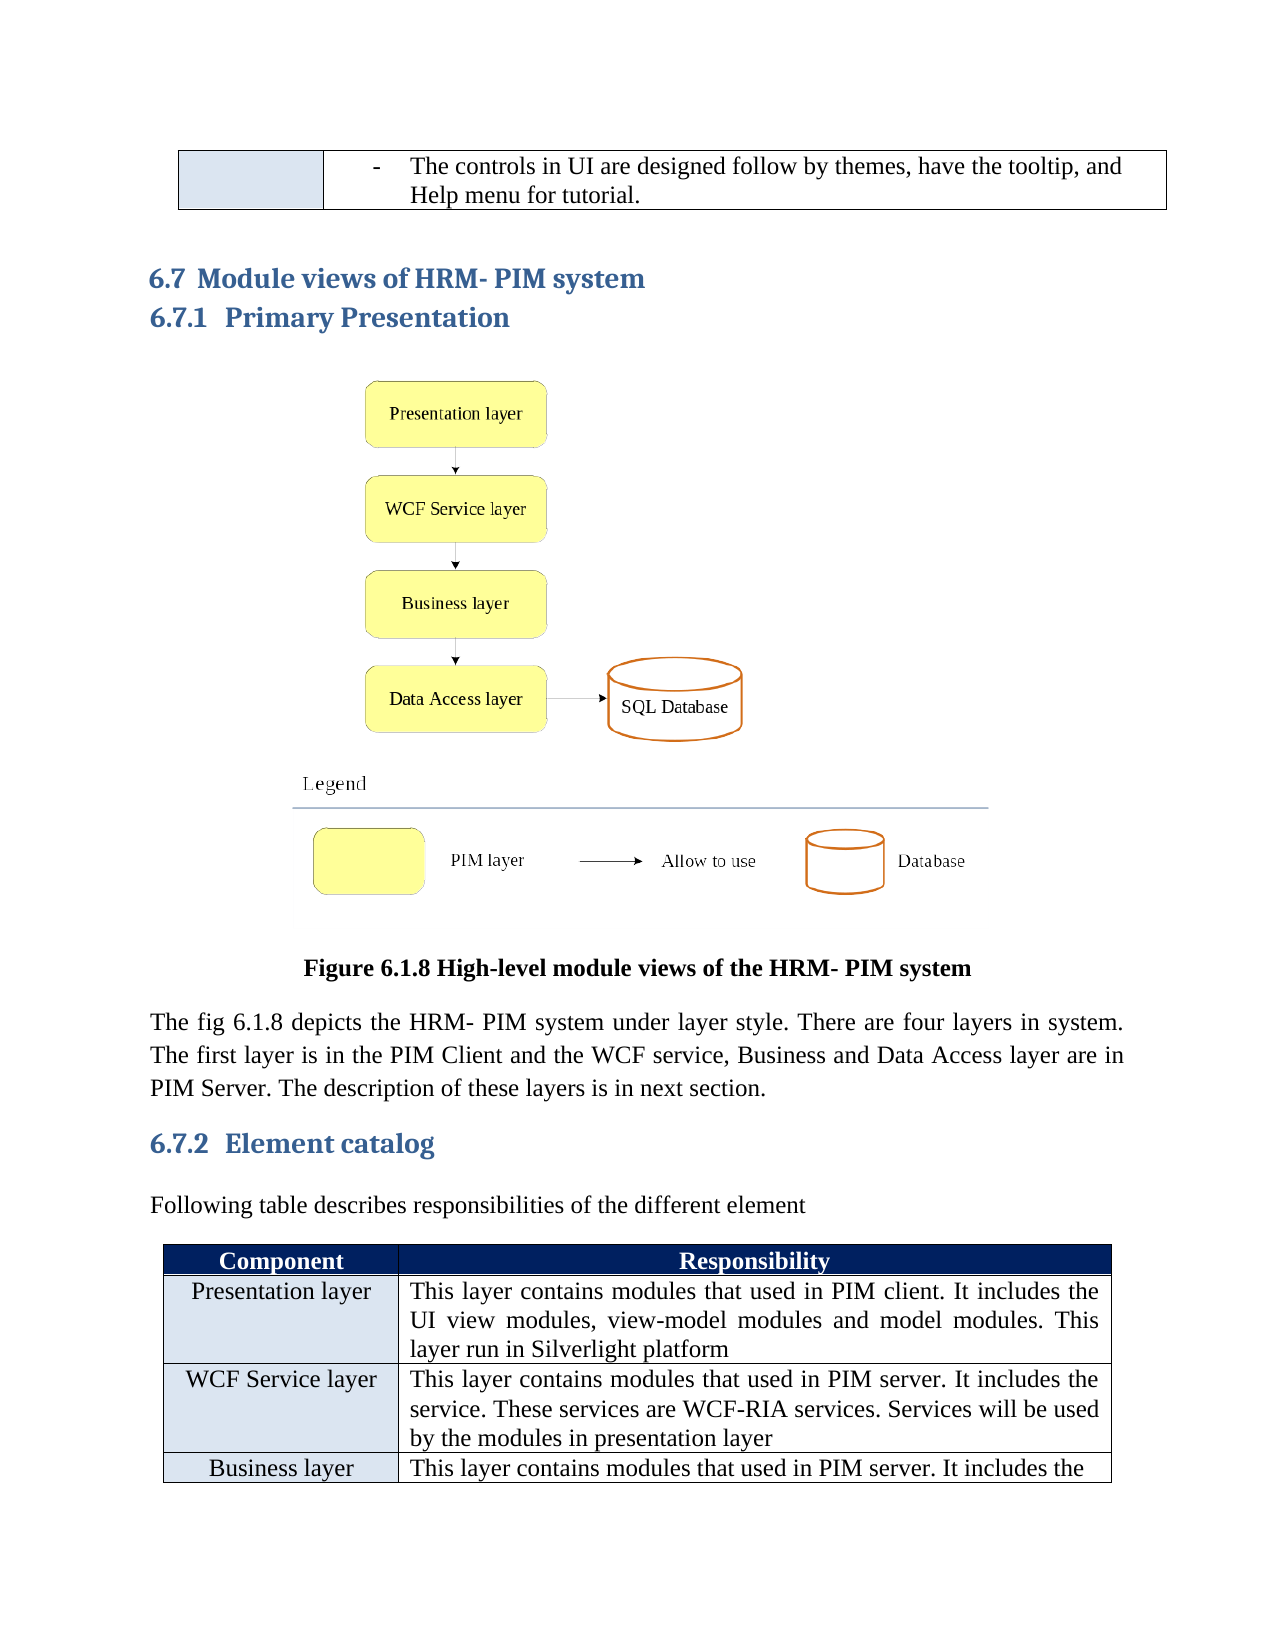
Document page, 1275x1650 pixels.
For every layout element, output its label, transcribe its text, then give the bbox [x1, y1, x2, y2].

subtitle Module views of HRM- PIM system [148, 263, 1125, 296]
text The fig 6.1.8 depicts the HRM- PIM system under layer style. There are four layers in system. The first layer is in the PIM Client and the WCF service, Business and Data Access layer are in PIM Server. The description of these layers is in next section. [150, 1007, 1125, 1102]
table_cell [399, 1453, 1111, 1482]
table_header Responsibility [399, 1245, 1111, 1274]
table_cell This layer contains modules that used in PIM server. It includes the service. These services are WCF-RIA services. Services will be used by the modules in presentation layer [399, 1364, 1111, 1452]
subtitle Primary Presentation [150, 301, 1125, 335]
table_header Component [164, 1245, 398, 1274]
table_cell Presentation layer [164, 1276, 398, 1363]
text Figure 6.1.8 High-level module views of the HRM- PIM system [150, 953, 1125, 982]
table_cell [179, 151, 323, 208]
text Following table describes responsibilities of the different element [150, 1191, 1125, 1219]
table_cell Business layer [164, 1453, 398, 1482]
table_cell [324, 151, 1166, 208]
subtitle Element catalog [150, 1127, 1125, 1161]
table_cell WCF Service layer [164, 1364, 398, 1452]
table_cell This layer contains modules that used in PIM client. It includes the UI view modules, view-model modules and model modules. This layer run in Silverlight platform [399, 1276, 1111, 1363]
